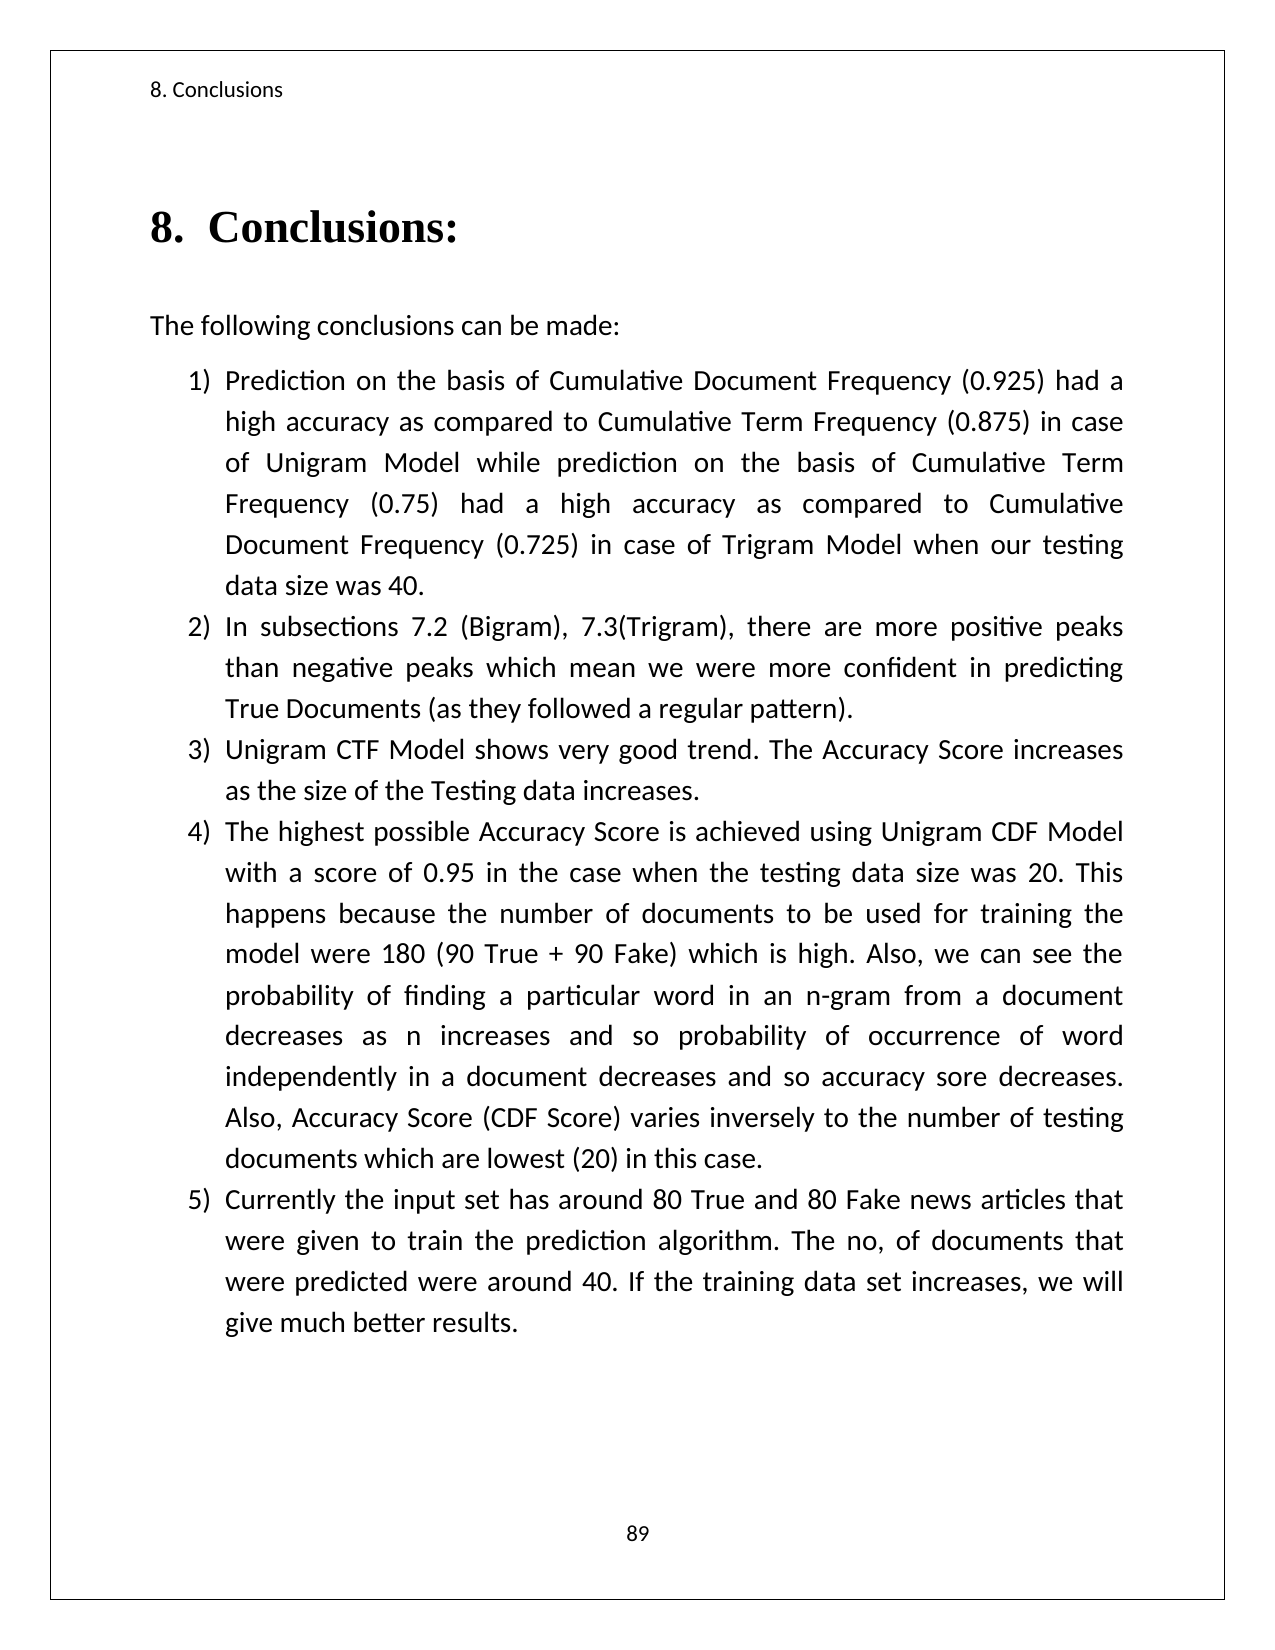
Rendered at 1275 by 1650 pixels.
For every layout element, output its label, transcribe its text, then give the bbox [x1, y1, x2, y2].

list Prediction on the basis of Cumulative Document Frequency (0.925) had a high accuracy as compared to Cumulative Term Frequency (0.875) in case of Unigram Model while prediction on the basis of Cumulative Term Frequency (0.75) had a high accuracy as compared to Cumulative Document Frequency (0.725) in case of Trigram Model when our testing data size was 40. [187, 362, 1125, 603]
subtitle 8. Conclusions: [150, 200, 1125, 253]
list In subsections 7.2 (Bigram), 7.3(Trigram), there are more positive peaks than negative peaks which mean we were more confident in predicting True Documents (as they followed a regular pattern). [187, 608, 1125, 726]
list The highest possible Accuracy Score is achieved using Unigram CDF Model with a score of 0.95 in the case when the testing data size was 20. This happens because the number of documents to be used for training the model were 180 (90 True + 90 Fake) which is high. Also, we can see the probability of finding a particular word in an n-gram from a document decreases as n increases and so probability of occurrence of word independently in a document decreases and so accuracy sore decreases. Also, Accuracy Score (CDF Score) varies inversely to the number of testing documents which are lowest (20) in this case. [187, 813, 1125, 1176]
list Currently the input set has around 80 True and 80 Fake news articles that were given to train the prediction algorithm. The no, of documents that were predicted were around 40. If the training data set increases, we will give much better results. [187, 1181, 1125, 1340]
list Unigram CTF Model shows very good trend. The Accuracy Score increases as the size of the Testing data increases. [187, 731, 1125, 807]
text The following conclusions can be made: [150, 307, 1125, 343]
